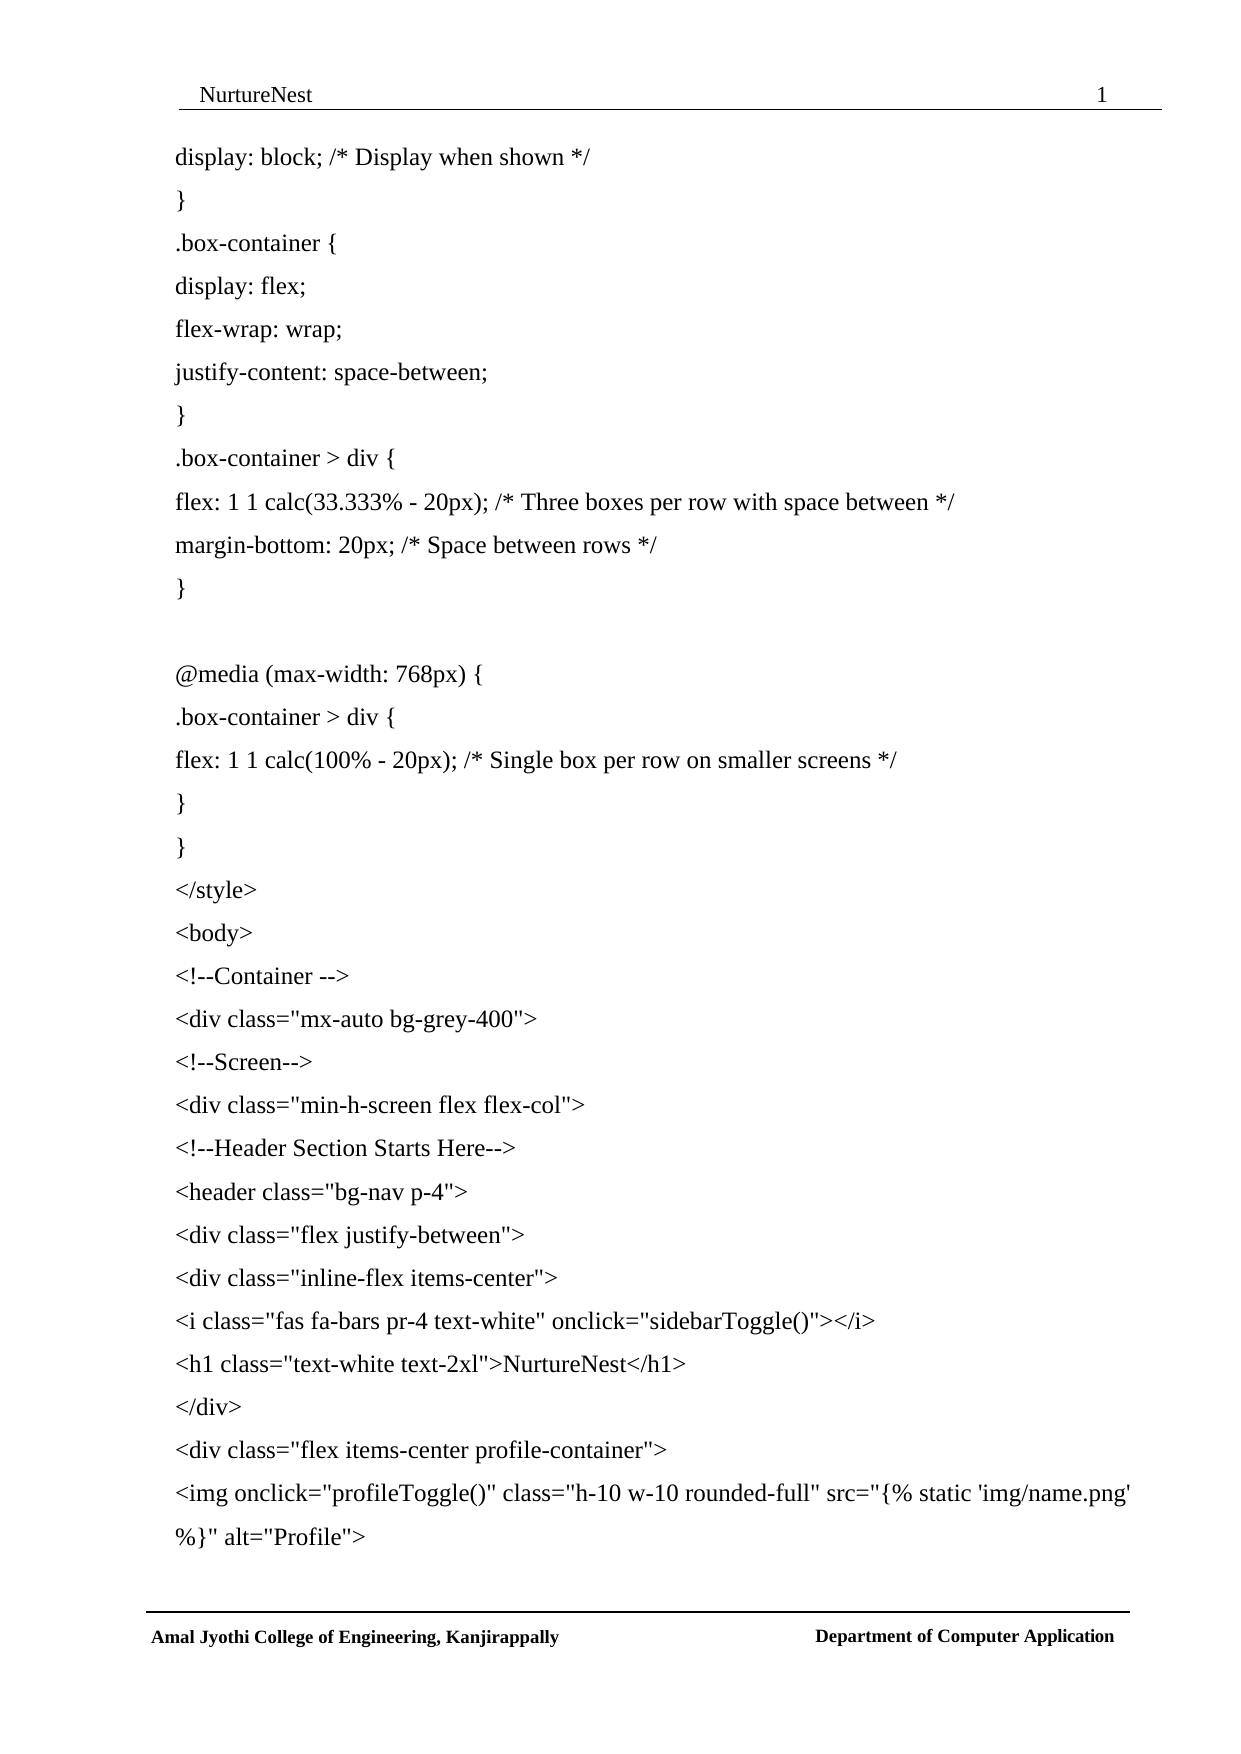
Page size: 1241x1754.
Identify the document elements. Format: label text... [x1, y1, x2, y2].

text display: block; /* Display when shown */ [175, 142, 1138, 170]
text <body> [175, 918, 1138, 947]
text <div class="flex items-center profile-container"> [175, 1435, 1138, 1464]
text } [175, 788, 1138, 817]
text display: flex; [175, 271, 1138, 300]
text <!--Screen--> [175, 1047, 1138, 1076]
text <img onclick="profileToggle()" class="h-10 w-10 rounded-full" src="{% static 'img/name.png' %}" alt="Profile"> [175, 1478, 1138, 1550]
text @media (max-width: 768px) { [175, 659, 1138, 688]
text <div class="flex justify-between"> [175, 1220, 1138, 1248]
text .box-container { [175, 228, 1138, 257]
text } [175, 573, 1138, 602]
text </div> [175, 1392, 1138, 1421]
text <div class="mx-auto bg-grey-400"> [175, 1004, 1138, 1033]
text justify-content: space-between; [175, 357, 1138, 386]
text .box-container > div { [175, 702, 1138, 731]
text <h1 class="text-white text-2xl">NurtureNest</h1> [175, 1349, 1138, 1378]
text <!--Header Section Starts Here--> [175, 1133, 1138, 1162]
text <header class="bg-nav p-4"> [175, 1177, 1138, 1205]
text flex-wrap: wrap; [175, 314, 1138, 343]
text } [175, 400, 1138, 429]
text </style> [175, 875, 1138, 903]
text margin-bottom: 20px; /* Space between rows */ [175, 530, 1138, 558]
text <!--Container --> [175, 961, 1138, 990]
text .box-container > div { [175, 443, 1138, 472]
text } [175, 832, 1138, 860]
text flex: 1 1 calc(33.333% - 20px); /* Three boxes per row with space between */ [175, 487, 1138, 515]
text <i class="fas fa-bars pr-4 text-white" onclick="sidebarToggle()"></i> [175, 1306, 1138, 1335]
text <div class="inline-flex items-center"> [175, 1263, 1138, 1292]
text } [175, 185, 1138, 213]
text flex: 1 1 calc(100% - 20px); /* Single box per row on smaller screens */ [175, 745, 1138, 774]
text <div class="min-h-screen flex flex-col"> [175, 1090, 1138, 1119]
